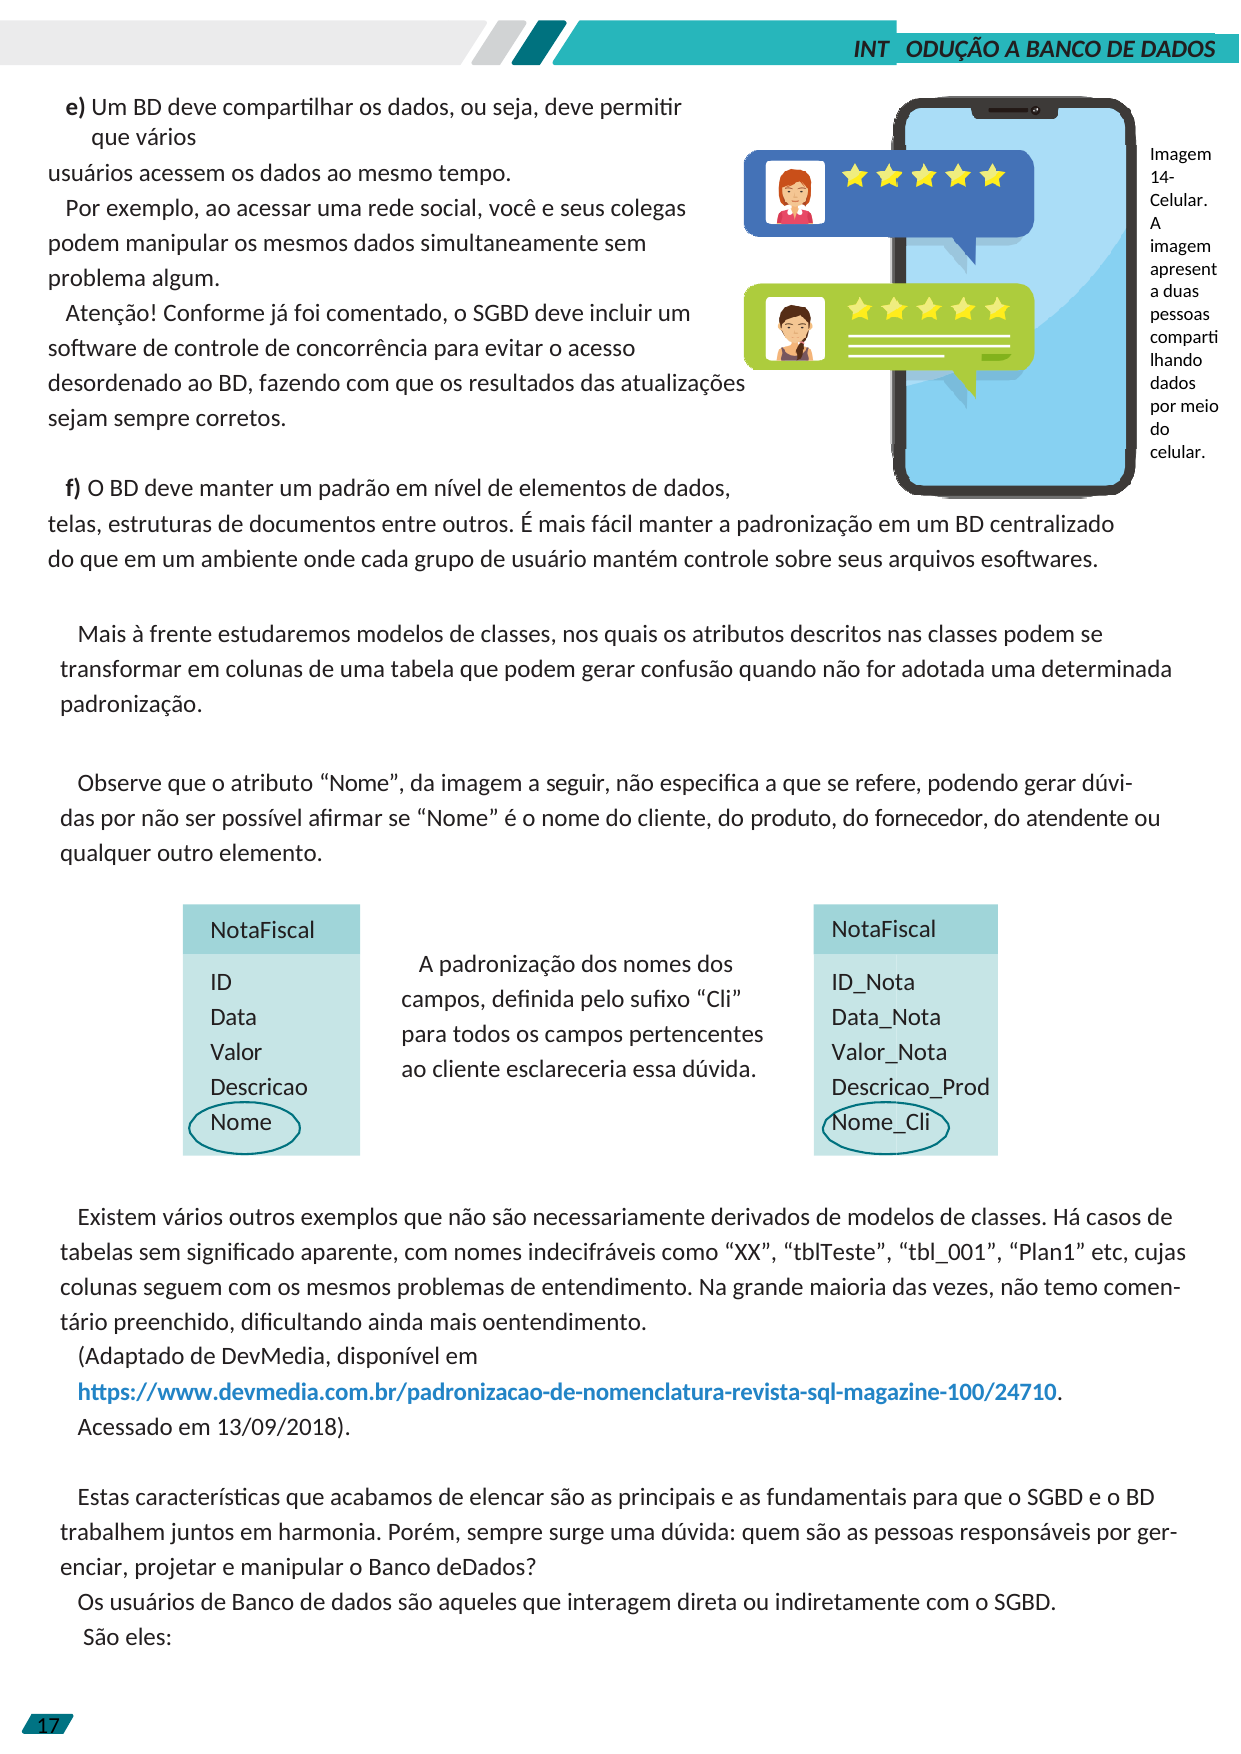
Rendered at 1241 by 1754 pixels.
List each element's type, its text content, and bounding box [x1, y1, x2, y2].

text usuários acessem os dados ao mesmo tempo. [48, 157, 743, 187]
list Um BD deve compartilhar os dados, ou seja, deve permitir que vários [65, 91, 684, 152]
text Existem vários outros exemplos que não são necessariamente derivados de modelos de classes. Há casos de tabelas sem significado aparente, com nomes indecifráveis como “XX”, “tblTeste”, “tbl_001”, “Plan1” etc, cujas colunas seguem com os mesmos problemas de entendimento. Na grande maioria das vezes, não temo comen- tário preenchido, dificultando ainda mais oentendimento. [60, 1201, 1190, 1336]
text Estas características que acabamos de elencar são as principais e as fundamentais para que o SGBD e o BD trabalhem juntos em harmonia. Porém, sempre surge uma dúvida: quem são as pessoas responsáveis por ger- enciar, projetar e manipular o Banco deDados? [60, 1481, 1240, 1582]
picture [743, 96, 1137, 499]
text (Adaptado de DevMedia, disponível em [77, 1341, 1240, 1371]
text telas, estruturas de documentos entre outros. É mais fácil manter a padronização em um BD centralizado do que em um ambiente onde cada grupo de usuário mantém controle sobre seus arquivos esoftwares. [48, 508, 1118, 573]
text Por exemplo, ao acessar uma rede social, você e seus colegas podem manipular os mesmos dados simultaneamente sem problema algum. [48, 192, 689, 292]
text Os usuários de Banco de dados são aqueles que interagem direta ou indiretamente com o SGBD. São eles: [77, 1586, 1060, 1652]
list O BD deve manter um padrão em nível de elementos de dados, [65, 472, 1138, 503]
text https://www.devmedia.com.br/padronizacao-de-nomenclatura-revista-sql-magazine-100/24710. Acessado em 13/09/2018). [77, 1376, 1091, 1441]
text Observe que o atributo “Nome”, da imagem a seguir, não especifica a que se refere, podendo gerar dúvi- das por não ser possível afirmar se “Nome” é o nome do cliente, do produto, do fornecedor, do atendente ou qualquer outro elemento. [60, 767, 1164, 868]
text Celular. A [1150, 188, 1217, 234]
text Imagem 14- [1150, 142, 1212, 188]
text Atenção! Conforme já foi comentado, o SGBD deve incluir um software de controle de concorrência para evitar o acesso desordenado ao BD, fazendo com que os resultados das atualizações sejam sempre corretos. [48, 297, 743, 432]
text A padronização dos nomes dos campos, definida pelo sufixo “Cli” para todos os campos pertencentes ao cliente esclareceria essa dúvida. [401, 948, 767, 1084]
text imagem apresent a duas pessoas comparti lhando dados por meio do celular. [1150, 234, 1221, 463]
text Mais à frente estudaremos modelos de classes, nos quais os atributos descritos nas classes podem se transformar em colunas de uma tabela que podem gerar confusão quando não for adotada uma determinada padronização. [60, 618, 1211, 718]
